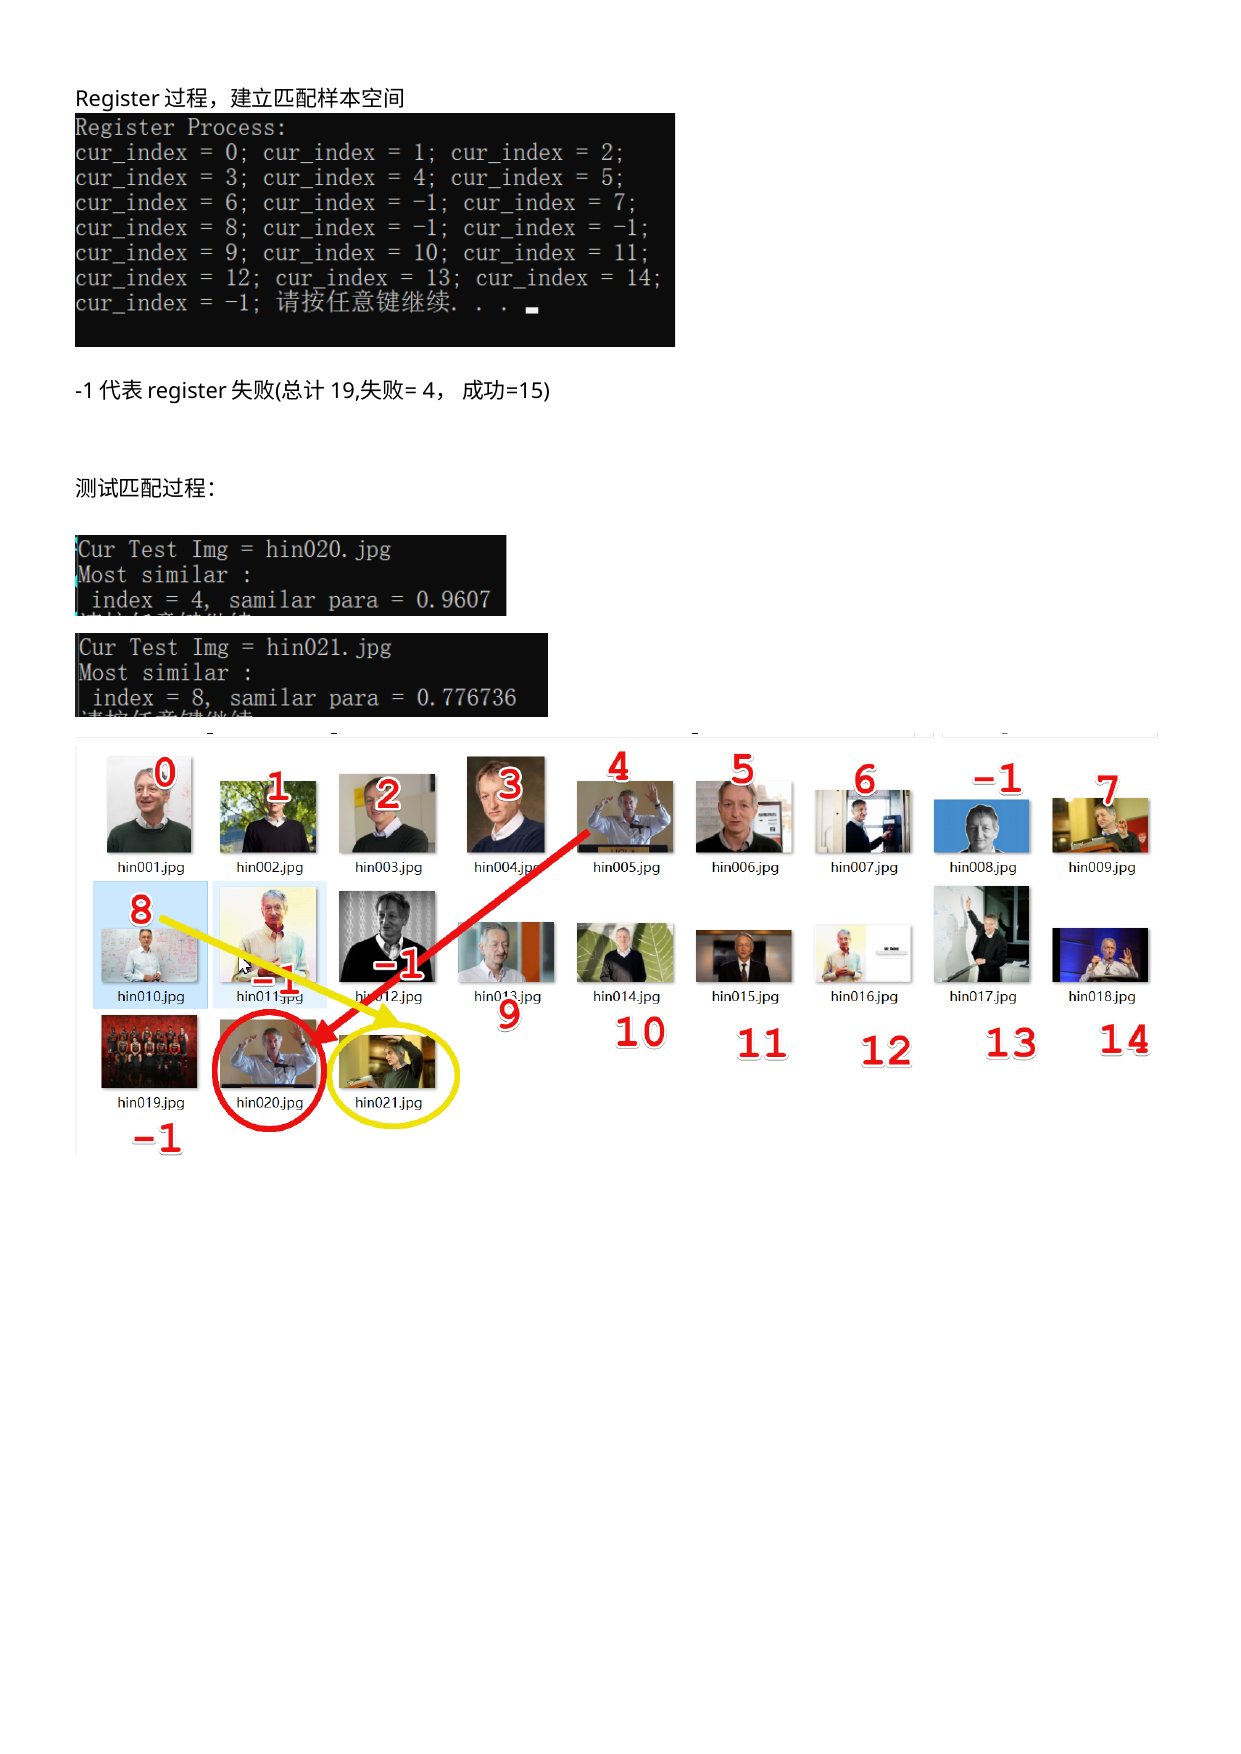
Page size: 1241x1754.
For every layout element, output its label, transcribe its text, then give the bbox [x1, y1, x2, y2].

text -1代表register失败(总计19,失败= 4， 成功=15) [75, 373, 1165, 406]
picture [75, 535, 507, 616]
text Register过程，建立匹配样本空间 [75, 81, 1165, 113]
picture [75, 113, 675, 347]
text 测试匹配过程： [75, 471, 1165, 503]
picture [75, 730, 1166, 1179]
picture [75, 633, 548, 717]
